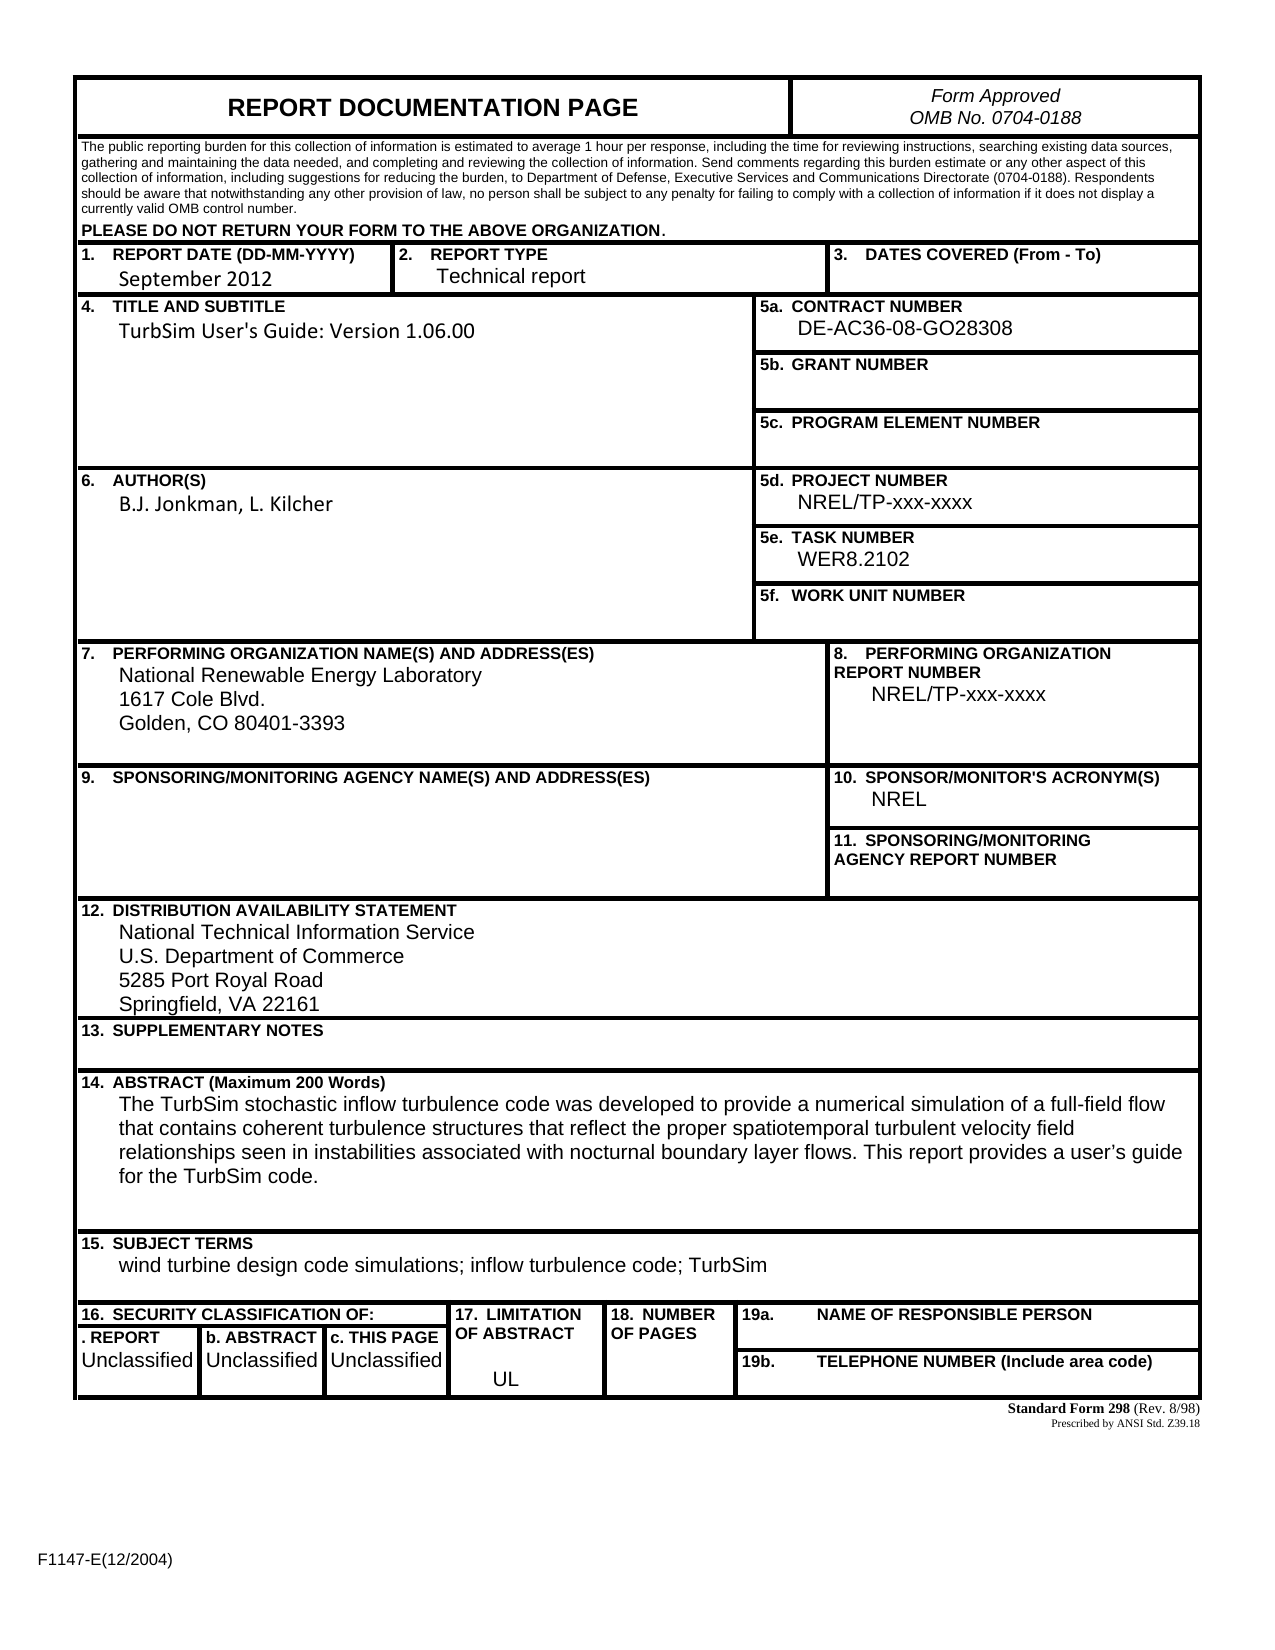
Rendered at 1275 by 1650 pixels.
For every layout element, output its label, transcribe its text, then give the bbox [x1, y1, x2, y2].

table_header REPORT DOCUMENTATION PAGE [77, 80, 788, 134]
table_cell 5c. PROGRAM ELEMENT NUMBER [756, 413, 1198, 466]
table_cell 18. NUMBER OF PAGES [607, 1305, 733, 1395]
table_cell 8. PERFORMING ORGANIZATION REPORT NUMBER NREL/ [830, 644, 1198, 763]
table_cell 11. SPONSORING/MONITORING AGENCY REPORT NUMBER [830, 830, 1198, 896]
table_cell . REPORT Unclassified [77, 1325, 197, 1395]
table_cell 14. ABSTRACT (Maximum 200 Words) The TurbSim stochastic inflow turbulence code was developed to provide a numerical simulation of a full-field flow that contains coherent turbulence structures that reflect the proper spatiotemporal turbulent velocity field relationships seen in instabilities associated with nocturnal boundary layer flows. This report provides a user’s guide for the TurbSim code. [77, 1069, 1198, 1229]
table_cell b. ABSTRACT Unclassified [202, 1328, 322, 1395]
table_cell 5d. PROJECT NUMBER NREL/ [756, 470, 1198, 523]
table_cell 4. TITLE AND SUBTITLE [77, 293, 752, 466]
table_header Form Approved OMB No. 0704-0188 [793, 80, 1198, 134]
table_cell c. THIS PAGE Unclassified [327, 1328, 446, 1395]
table_cell 19b. TELEPHONE NUMBER (Include area code) [738, 1352, 1198, 1395]
table_cell 2. REPORT TYPE Technical report [395, 245, 825, 292]
table_cell 17. LIMITATION OF ABSTRACT UL [451, 1305, 602, 1395]
table_cell 12. DISTRIBUTION AVAILABILITY STATEMENT National Technical Information Service U.S. Department of Commerce 5285 Port Royal Road Springfield, VA 22161 [77, 897, 1198, 1016]
table_cell 10. SPONSOR/MONITOR'S ACRONYM(S) NREL [830, 768, 1198, 826]
text Standard Form 298 (Rev. 8/98) Prescribed by ANSI Std. Z39.18 [75, 1400, 1200, 1430]
table_cell 5a. CONTRACT NUMBER DE-AC36-08-GO28308 [756, 297, 1198, 350]
table_cell 1. REPORT DATE (DD-MM-YYYY) September 2012 [77, 241, 390, 292]
table_cell 16. SECURITY CLASSIFICATION OF: [77, 1301, 446, 1323]
table_cell 5e. TASK NUMBER WER8.2102 [756, 528, 1198, 581]
table_cell 6. AUTHOR(S) B.J. Jonkman, L. Kilcher [77, 467, 752, 639]
table_cell 9. SPONSORING/MONITORING AGENCY NAME(S) AND ADDRESS(ES) [77, 764, 825, 896]
table_cell 5b. GRANT NUMBER [756, 355, 1198, 408]
table_cell 7. PERFORMING ORGANIZATION NAME(S) AND ADDRESS(ES) National Renewable Energy Laboratory 1617 Cole Blvd. Golden, CO 80401-3393 [77, 640, 825, 763]
table_cell 15. SUBJECT TERMS wind turbine design code simulations; inflow turbulence code; TurbSim [77, 1230, 1198, 1300]
table_cell 19a. NAME OF RESPONSIBLE PERSON [738, 1305, 1198, 1347]
table_cell 13. SUPPLEMENTARY NOTES [77, 1017, 1198, 1068]
table_cell The public reporting burden for this collection of information is estimated to average 1 hour per response, including the time for reviewing instructions, searching existing data sources, gathering and maintaining the data needed, and completing and reviewing the collection of information. Send comments regarding this burden estimate or any other aspect of this collection of information, including suggestions for reducing the burden, to Department of Defense, Executive Services and Communications Directorate (0704-0188). Respondents should be aware that notwithstanding any other provision of law, no person shall be subject to any penalty for failing to comply with a collection of information if it does not display a currently valid OMB control number. PLEASE DO NOT RETURN YOUR FORM TO THE ABOVE ORGANIZATION. [77, 135, 1198, 240]
table_cell 5f. WORK UNIT NUMBER [756, 586, 1198, 639]
table_cell 3. DATES COVERED (From - To) [830, 245, 1198, 292]
